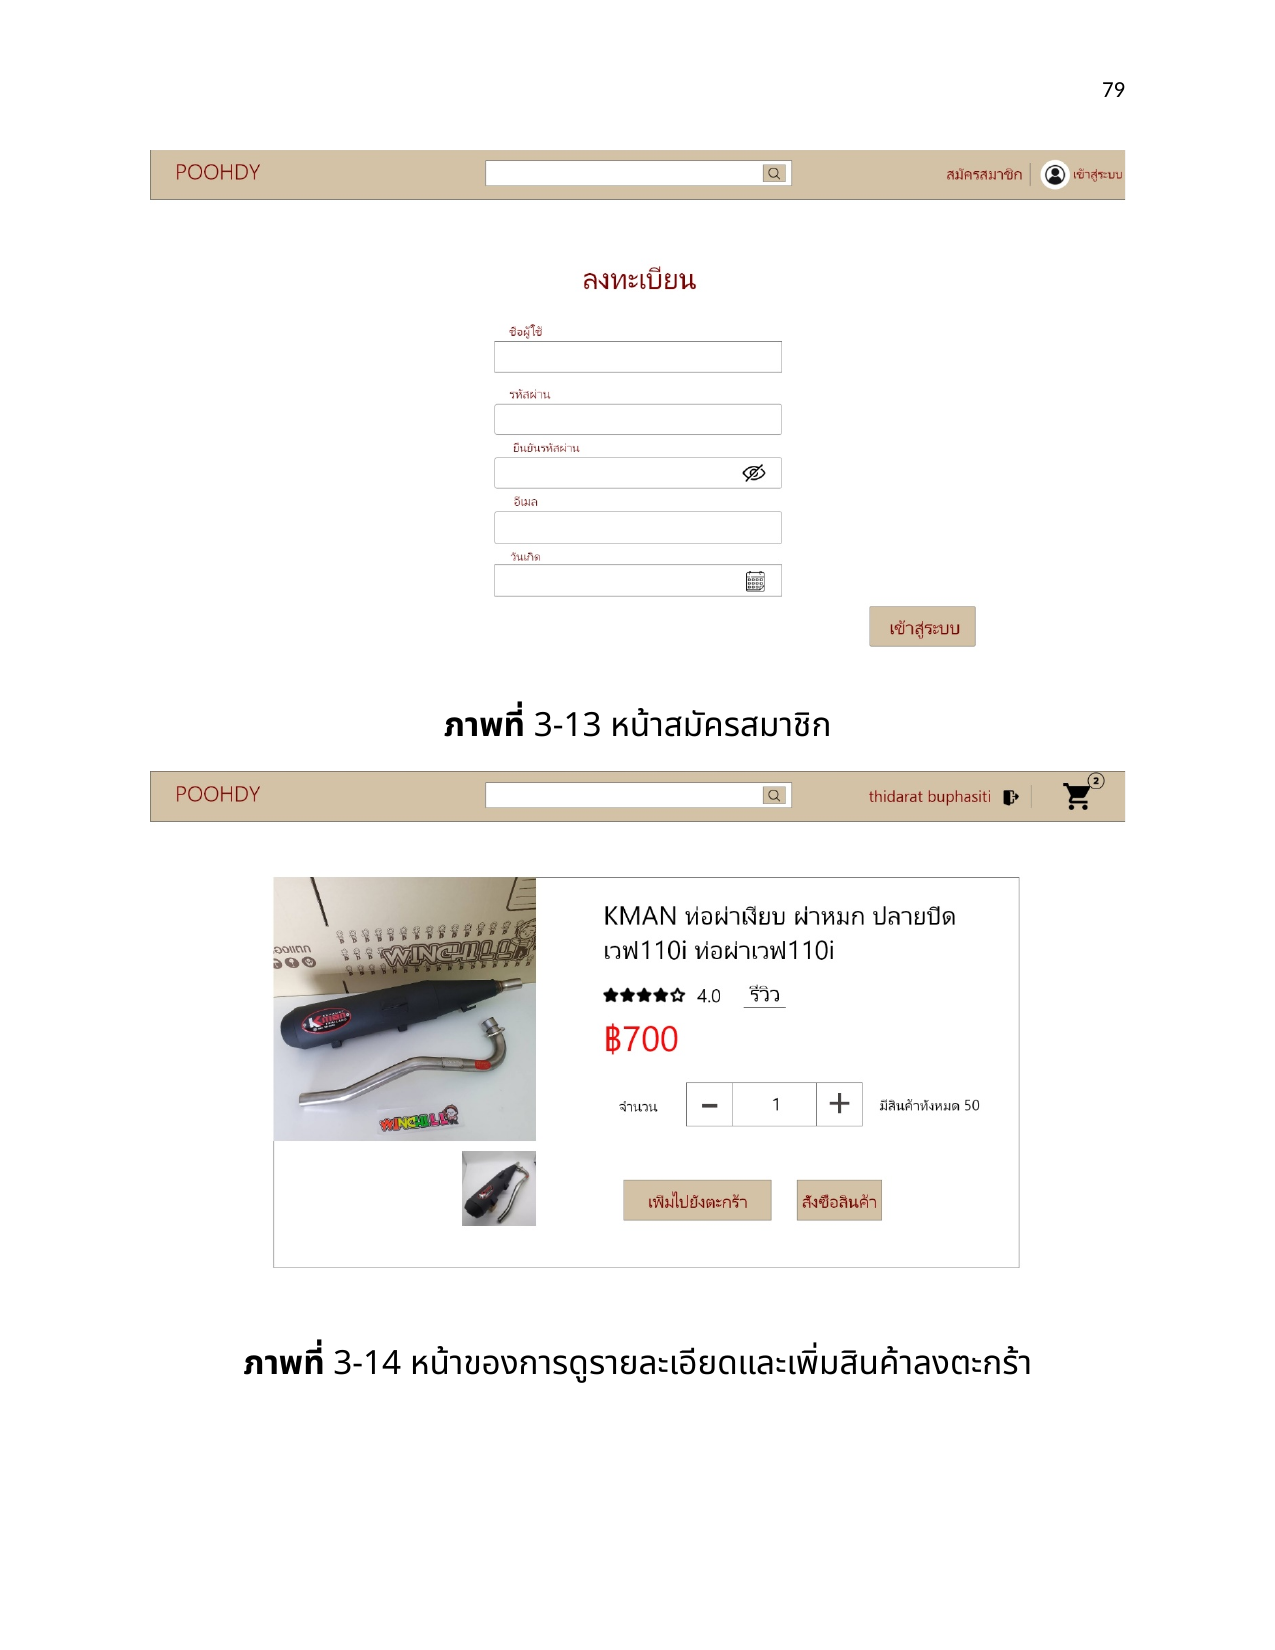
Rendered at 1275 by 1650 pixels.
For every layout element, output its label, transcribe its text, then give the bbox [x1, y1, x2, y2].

picture [150, 150, 1125, 699]
text ภาพที่ 3-13 หน้าสมัครสมาชิก [150, 701, 1125, 751]
text ภาพที่ 3-14 หน้าของการดูรายละเอียดและเพิ่มสินค้าลงตะกร้า [150, 1339, 1125, 1390]
picture [150, 771, 1125, 1321]
